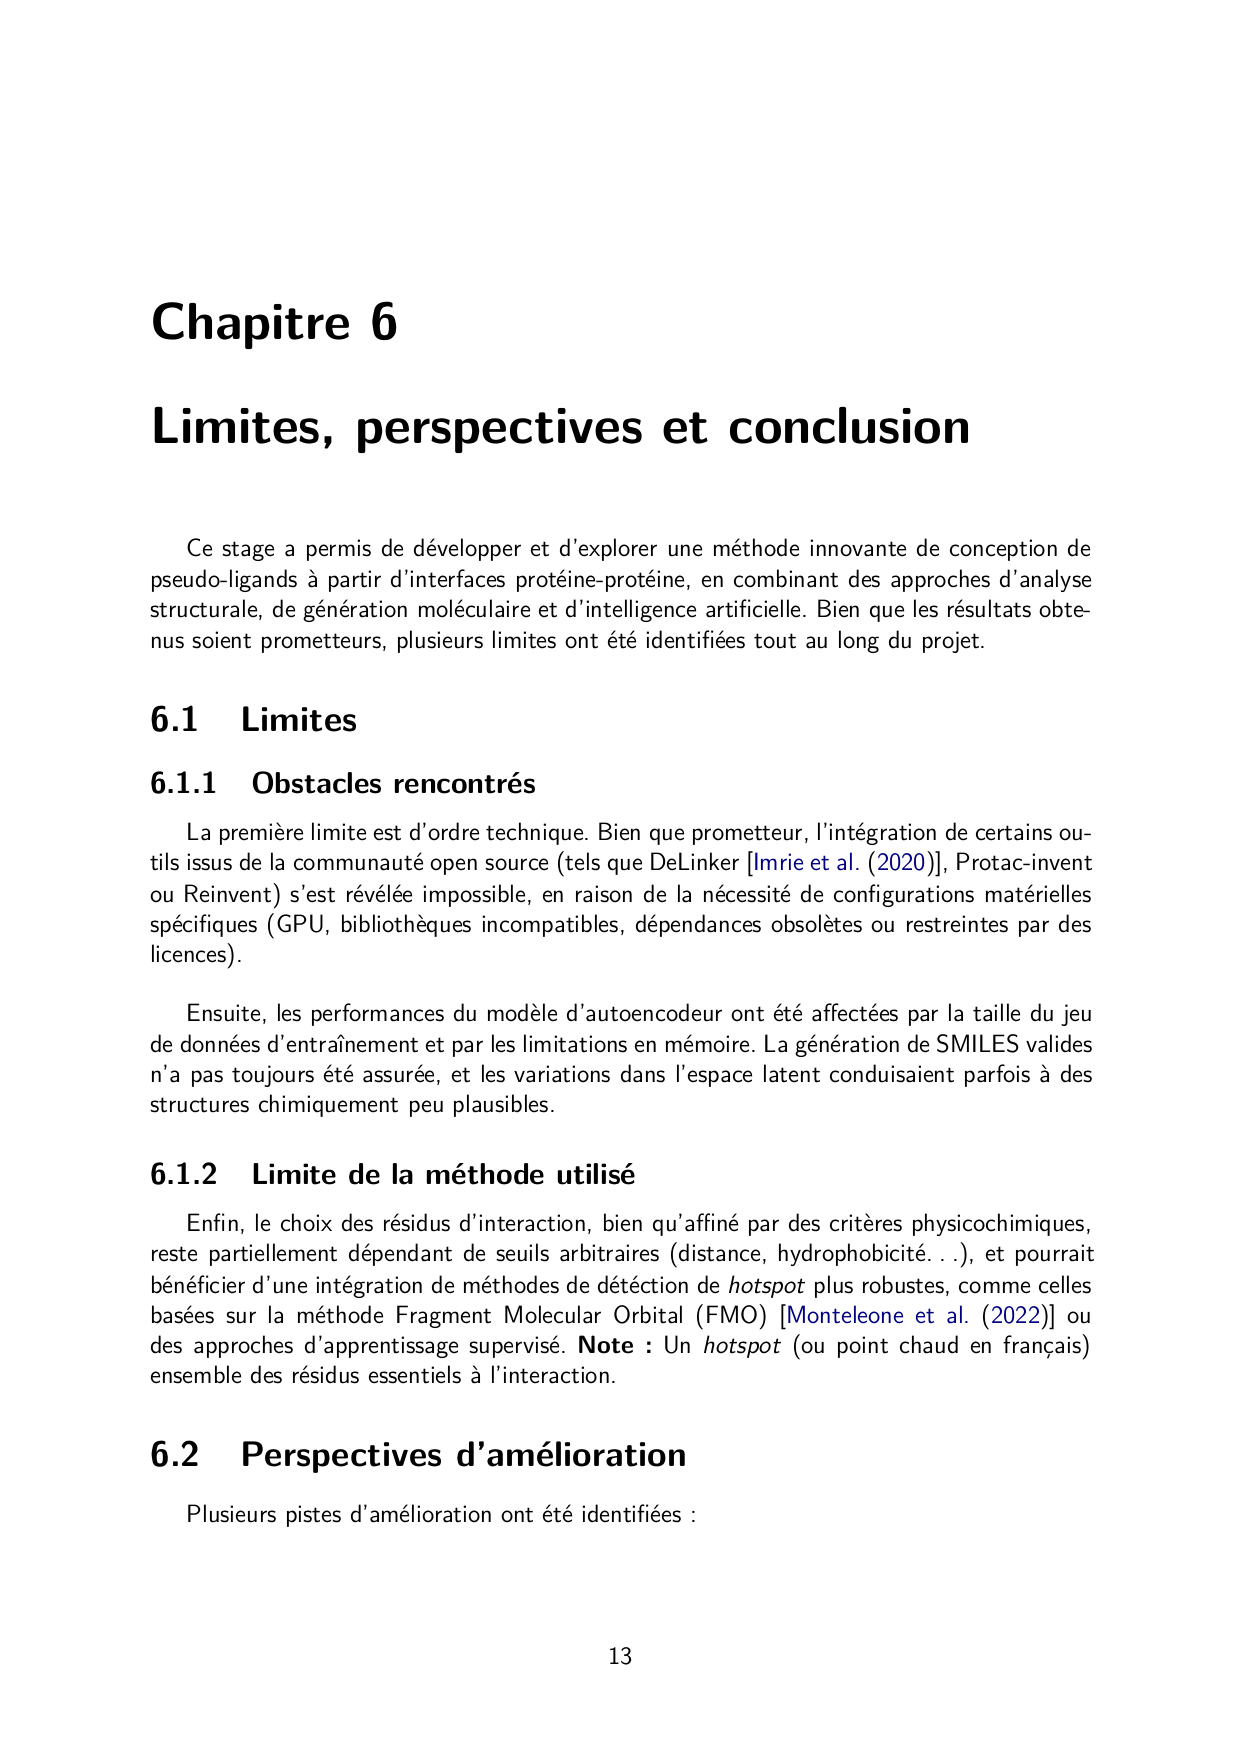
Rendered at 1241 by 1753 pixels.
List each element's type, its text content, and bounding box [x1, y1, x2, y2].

text basées sur la méthode Fragment Molecular Orbital (FMO) [Monteleone et al. (2022)] ou [150, 1299, 1115, 1329]
text pseudo-ligands à partir d’interfaces protéine-protéine, en combinant des approches d’analyse [150, 564, 1115, 594]
text spéciﬁques (GPU, bibliothèques incompatibles, dépendances obsolètes ou restreintes par des [150, 908, 1115, 938]
text Plusieurs pistes d’amélioration ont été identiﬁées : [187, 1493, 721, 1529]
text .1.2 Limite de la méthode utilisé [166, 1151, 660, 1193]
text 6 [150, 690, 170, 741]
text structures chimiquement peu plausibles. [150, 1089, 1115, 1119]
text La première limite est d’ordre technique. Bien que prometteur, l’intégration de certains ou- [187, 811, 1115, 842]
text ou Reinvent) s’est révélée impossible, en raison de la nécessité de conﬁgurations matérielles [150, 878, 1115, 908]
text Limites, perspectives et conclusion [150, 384, 996, 458]
text 6 [150, 759, 166, 802]
text Ce stage a permis de développer et d’explorer une méthode innovante de conception de [187, 527, 1115, 564]
text 3 [620, 1636, 657, 1672]
text licences). [150, 938, 1115, 968]
text 6 [150, 1151, 166, 1193]
text 6 [150, 1425, 170, 1477]
text Ensuite, les performances du modèle d’autoencodeur ont été aﬀectées par la taille du jeu [187, 992, 1115, 1028]
text reste partiellement dépendant de seuils arbitraires (distance, hydrophobicité. . .), et pourrait [150, 1232, 1115, 1269]
text structurale, de génération moléculaire et d’intelligence artiﬁcielle. Bien que les résultats obte- [150, 594, 1115, 624]
text Chapitre 6 [150, 281, 423, 354]
text n’a pas toujours été assurée, et les variations dans l’espace latent conduisaient parfois à des [150, 1059, 1115, 1089]
text des approches d’apprentissage supervisé. Note : Un hotspot (ou point chaud en français) [150, 1329, 1115, 1359]
text tils issus de la communauté open source (tels que DeLinker [Imrie et al. (2020)], Protac-invent [150, 842, 1115, 878]
text .1.1 Obstacles rencontrés [166, 759, 559, 802]
text .1 Limites [170, 690, 383, 741]
text ensemble des résidus essentiels à l’interaction. [150, 1359, 1115, 1389]
text de données d’entraînement et par les limitations en mémoire. La génération de SMILES valides [150, 1028, 1115, 1059]
text bénéﬁcier d’une intégration de méthodes de détéction de hotspot plus robustes, comme celles [150, 1269, 1115, 1299]
text nus soient prometteurs, plusieurs limites ont été identiﬁées tout au long du projet. [150, 624, 1115, 654]
text .2 Perspectives d’amélioration [170, 1425, 713, 1477]
text Enﬁn, le choix des résidus d’interaction, bien qu’aﬃné par des critères physicochimiques, [187, 1202, 1115, 1232]
